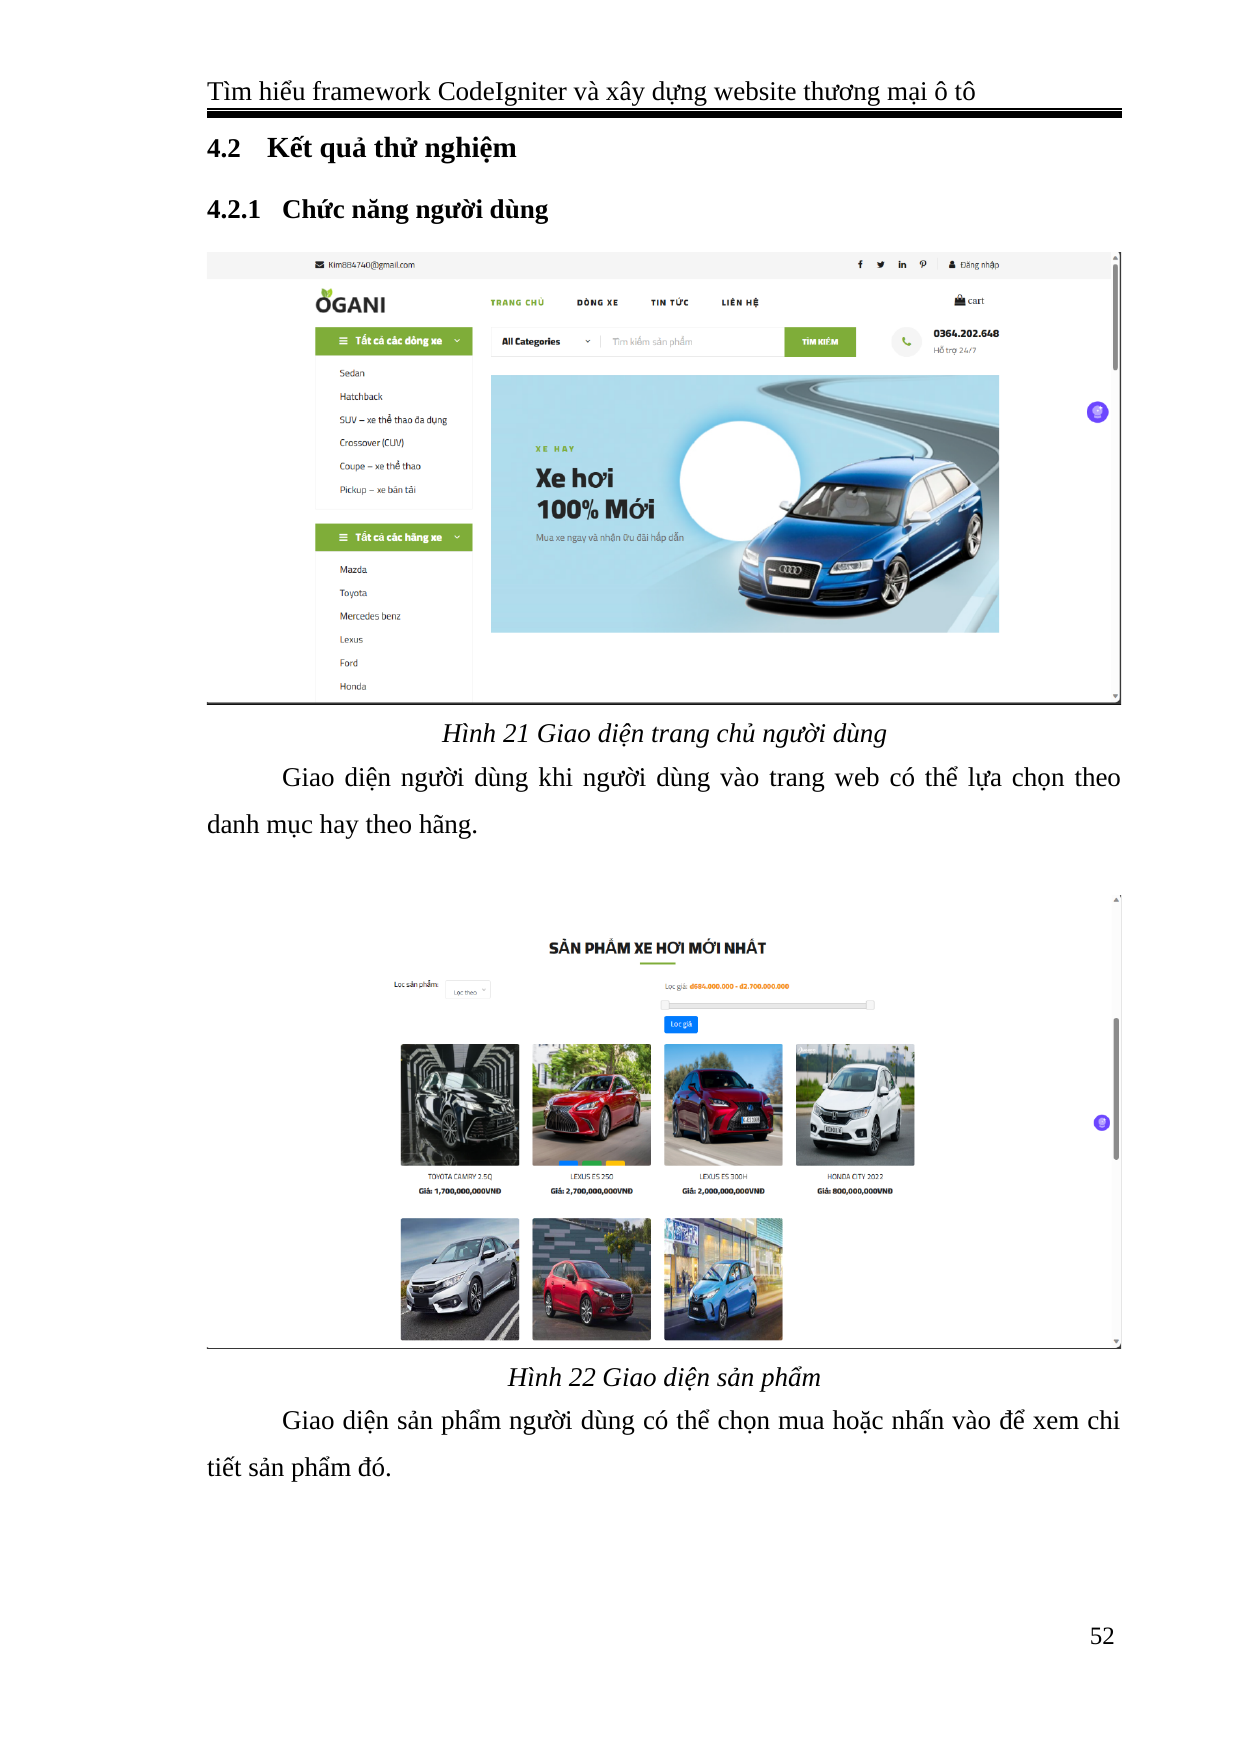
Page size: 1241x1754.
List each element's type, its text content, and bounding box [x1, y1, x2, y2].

subtitle Kết quả thử nghiệm [207, 131, 1122, 164]
text Giao diện người dùng khi người dùng vào trang web có thể lựa chọn theo danh mục hay theo hãng. [207, 761, 1122, 839]
picture [206, 895, 1122, 1349]
subtitle Chức năng người dùng [207, 193, 1122, 224]
text Giao diện sản phẩm người dùng có thể chọn mua hoặc nhấn vào để xem chi tiết sản phẩm đó. [207, 1404, 1122, 1482]
picture [206, 252, 1122, 705]
